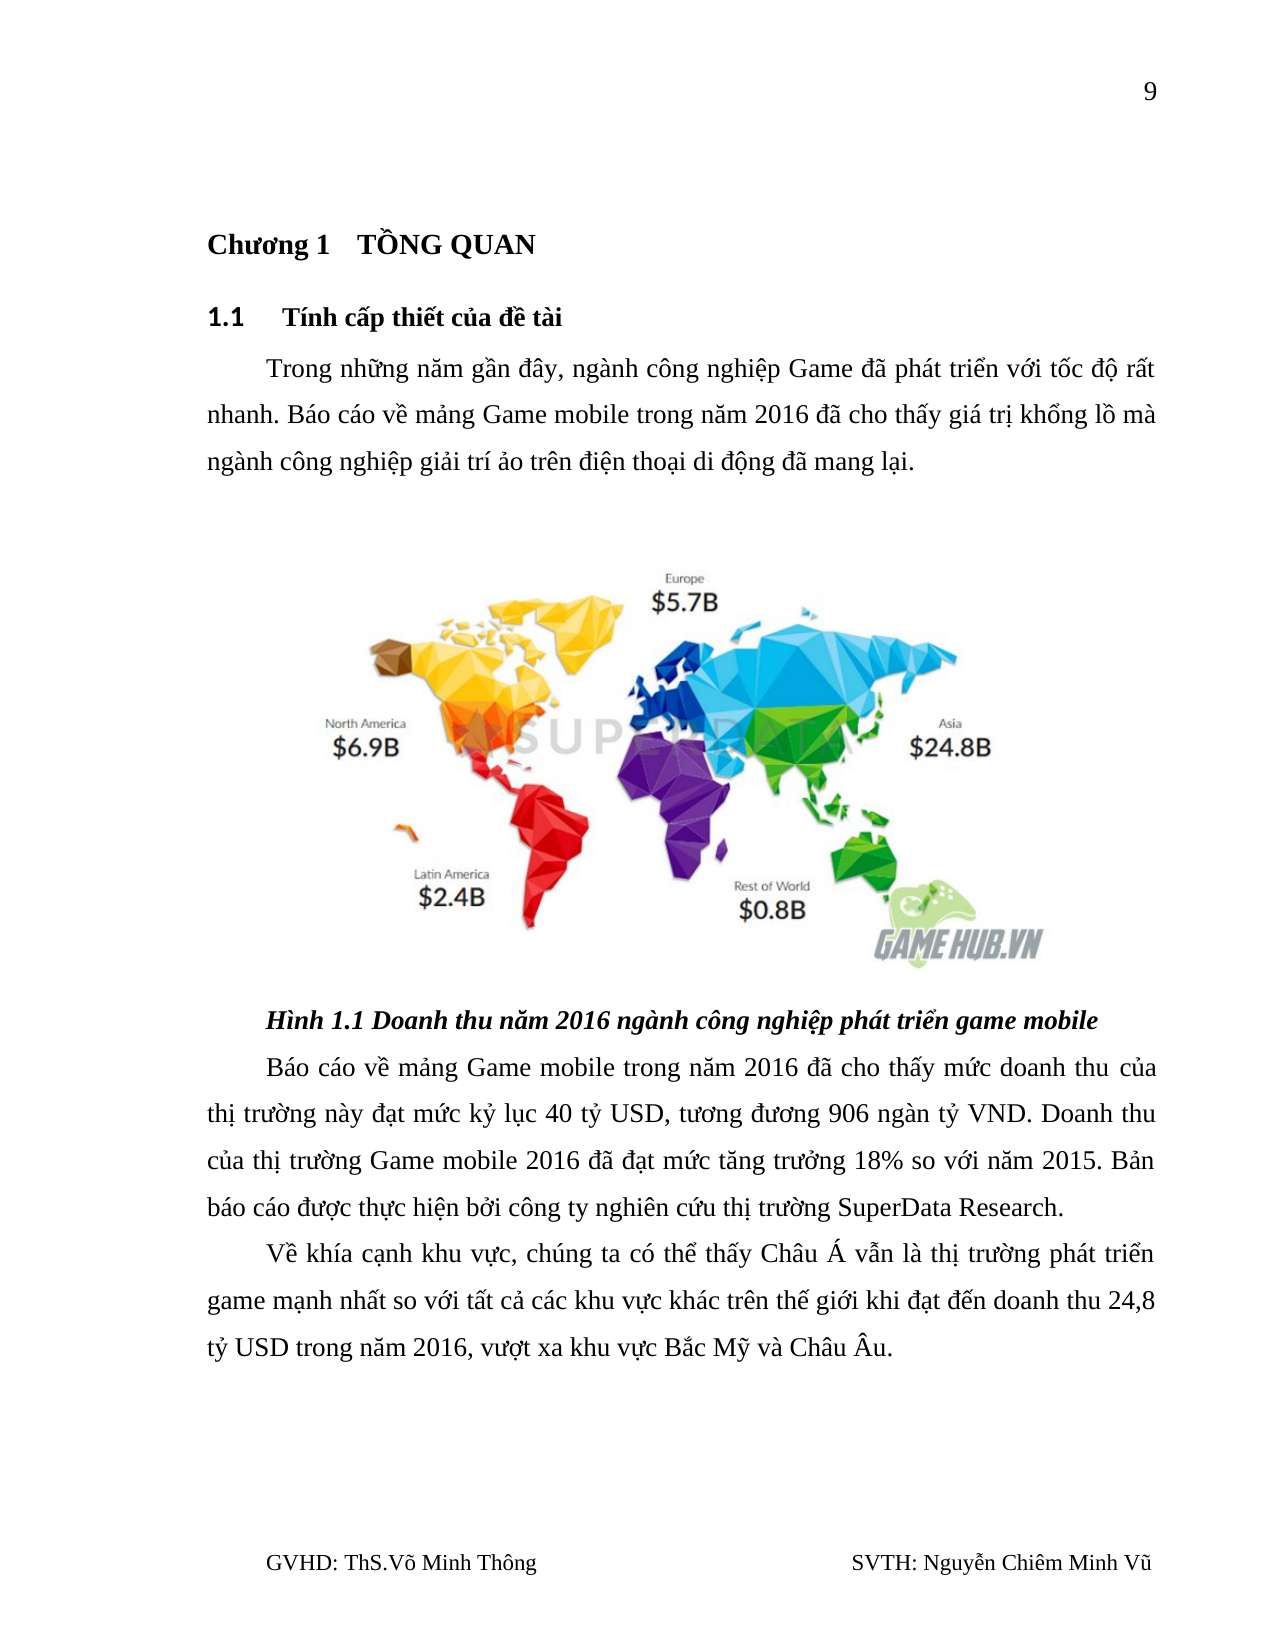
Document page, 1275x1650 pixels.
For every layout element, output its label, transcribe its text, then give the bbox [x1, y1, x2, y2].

subtitle Hình 1.1 Doanh thu năm 2016 ngành công nghiệp phát triển game mobile [207, 1004, 1157, 1035]
picture [265, 491, 1084, 989]
subtitle TỒNG QUAN [207, 227, 1157, 261]
text Trong những năm gần đây, ngành công nghiệp Game đã phát triển với tốc độ rất nhanh. Báo cáo về mảng Game mobile trong năm 2016 đã cho thấy giá trị khổng lồ mà ngành công nghiệp giải trí ảo trên điện thoại di động đã mang lại. [207, 352, 1157, 476]
text Báo cáo về mảng Game mobile trong năm 2016 đã cho thấy mức doanh thu của thị trường này đạt mức kỷ lục 40 tỷ USD, tương đương 906 ngàn tỷ VND. Doanh thu của thị trường Game mobile 2016 đã đạt mức tăng trưởng 18% so với năm 2015. Bản báo cáo được thực hiện bởi công ty nghiên cứu thị trường SuperData Research. [207, 1051, 1157, 1222]
subtitle Tính cấp thiết của đề tài [207, 298, 1157, 334]
text Về khía cạnh khu vực, chúng ta có thể thấy Châu Á vẫn là thị trường phát triển game mạnh nhất so với tất cả các khu vực khác trên thế giới khi đạt đến doanh thu 24,8 tỷ USD trong năm 2016, vượt xa khu vực Bắc Mỹ và Châu Âu. [207, 1237, 1157, 1362]
